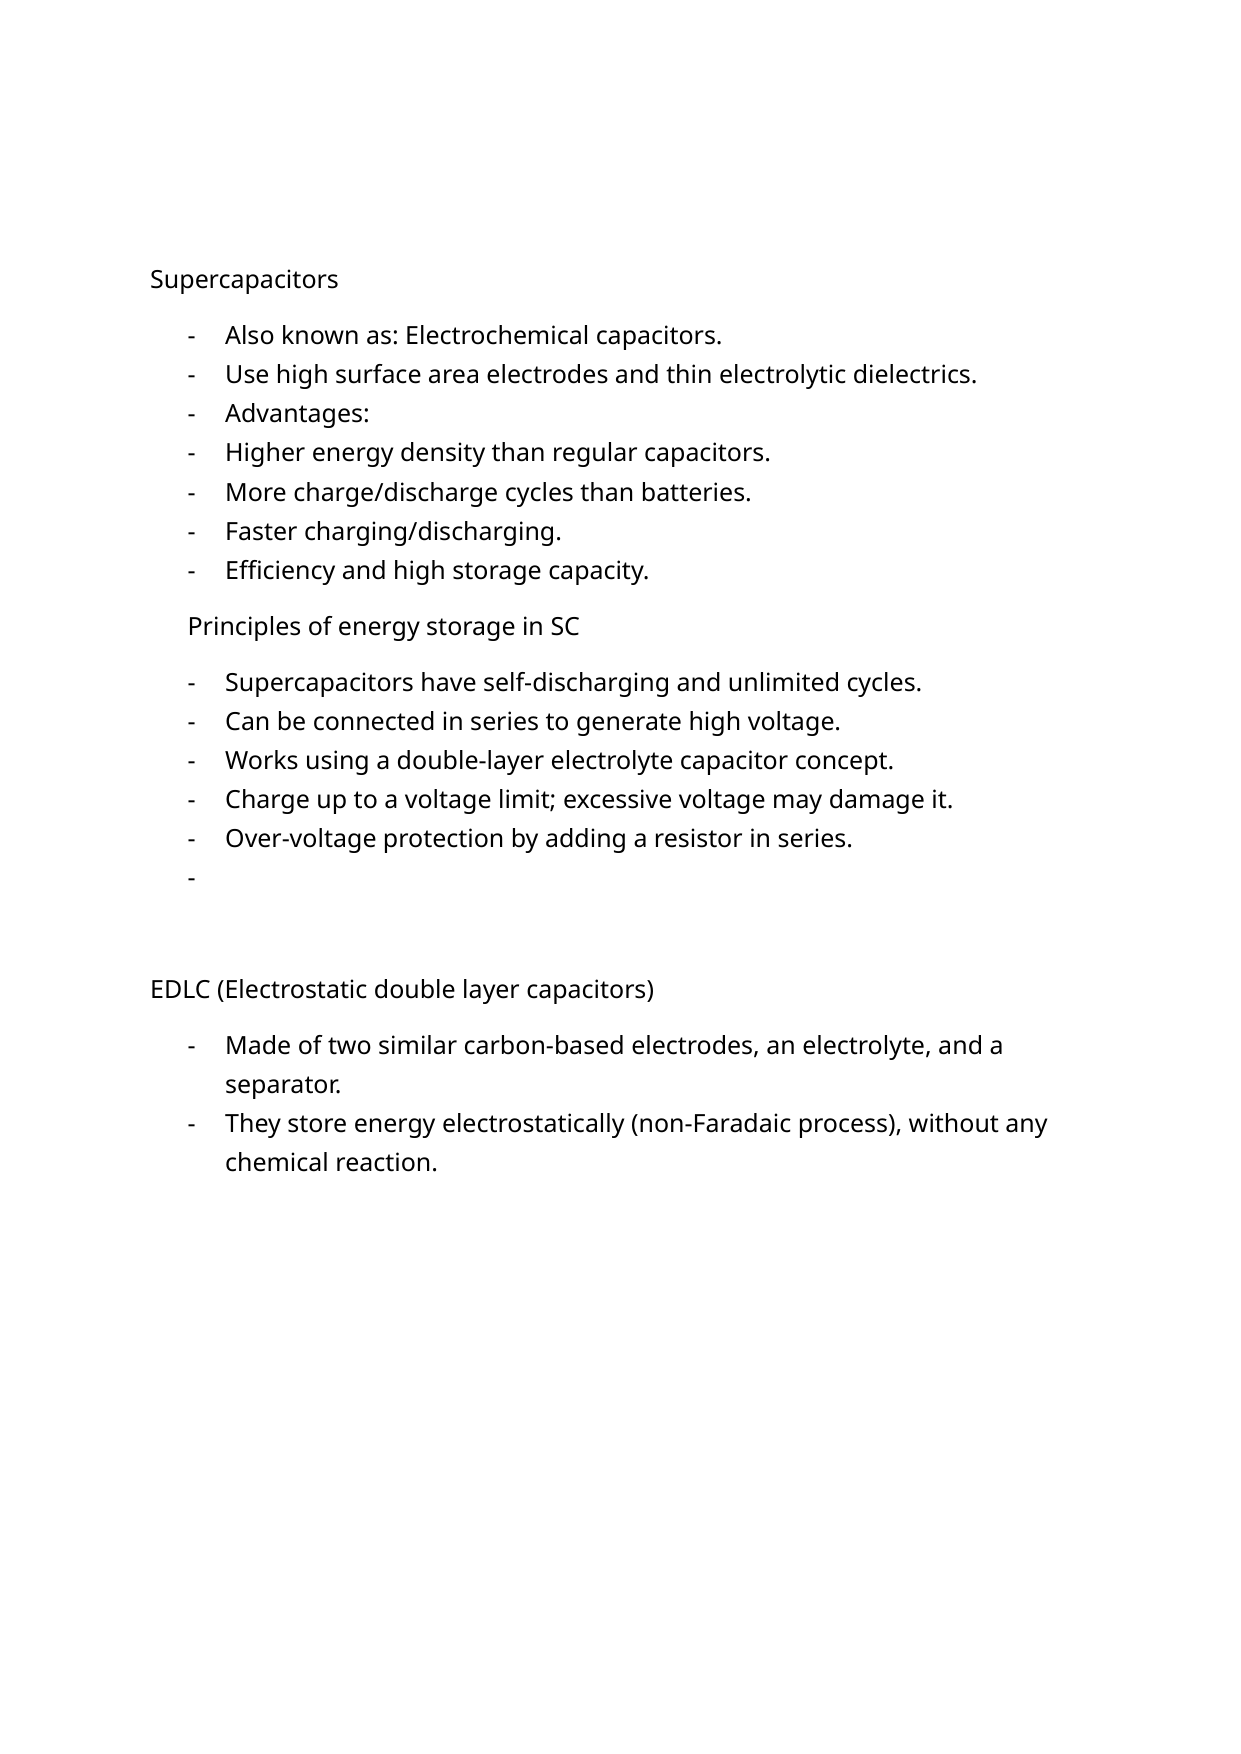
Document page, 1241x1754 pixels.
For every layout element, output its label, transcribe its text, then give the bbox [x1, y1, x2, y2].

list Efficiency and high storage capacity. [187, 552, 1090, 587]
list Can be connected in series to generate high voltage. [187, 703, 1090, 737]
list More charge/discharge cycles than batteries. [187, 474, 1090, 508]
list Charge up to a voltage limit; excessive voltage may damage it. [187, 782, 1090, 816]
list Faster charging/discharging. [187, 513, 1090, 547]
list Over-voltage protection by adding a resistor in series. [187, 821, 1090, 855]
list Made of two similar carbon-based electrodes, an electrolyte, and a separator. [187, 1027, 1090, 1101]
text Supercapacitors [150, 262, 1090, 296]
list Works using a double-layer electrolyte capacitor concept. [187, 742, 1090, 777]
list They store energy electrostatically (non-Faradaic process), without any chemical reaction. [187, 1106, 1090, 1179]
list Supercapacitors have self-discharging and unlimited cycles. [187, 664, 1090, 698]
text Principles of energy storage in SC [187, 608, 1090, 642]
list Higher energy density than regular capacitors. [187, 435, 1090, 469]
list Also known as: Electrochemical capacitors. [187, 317, 1090, 352]
list Use high surface area electrodes and thin electrolytic dielectrics. [187, 357, 1090, 391]
text EDLC (Electrostatic double layer capacitors) [150, 972, 1090, 1006]
list Advantages: [187, 396, 1090, 430]
